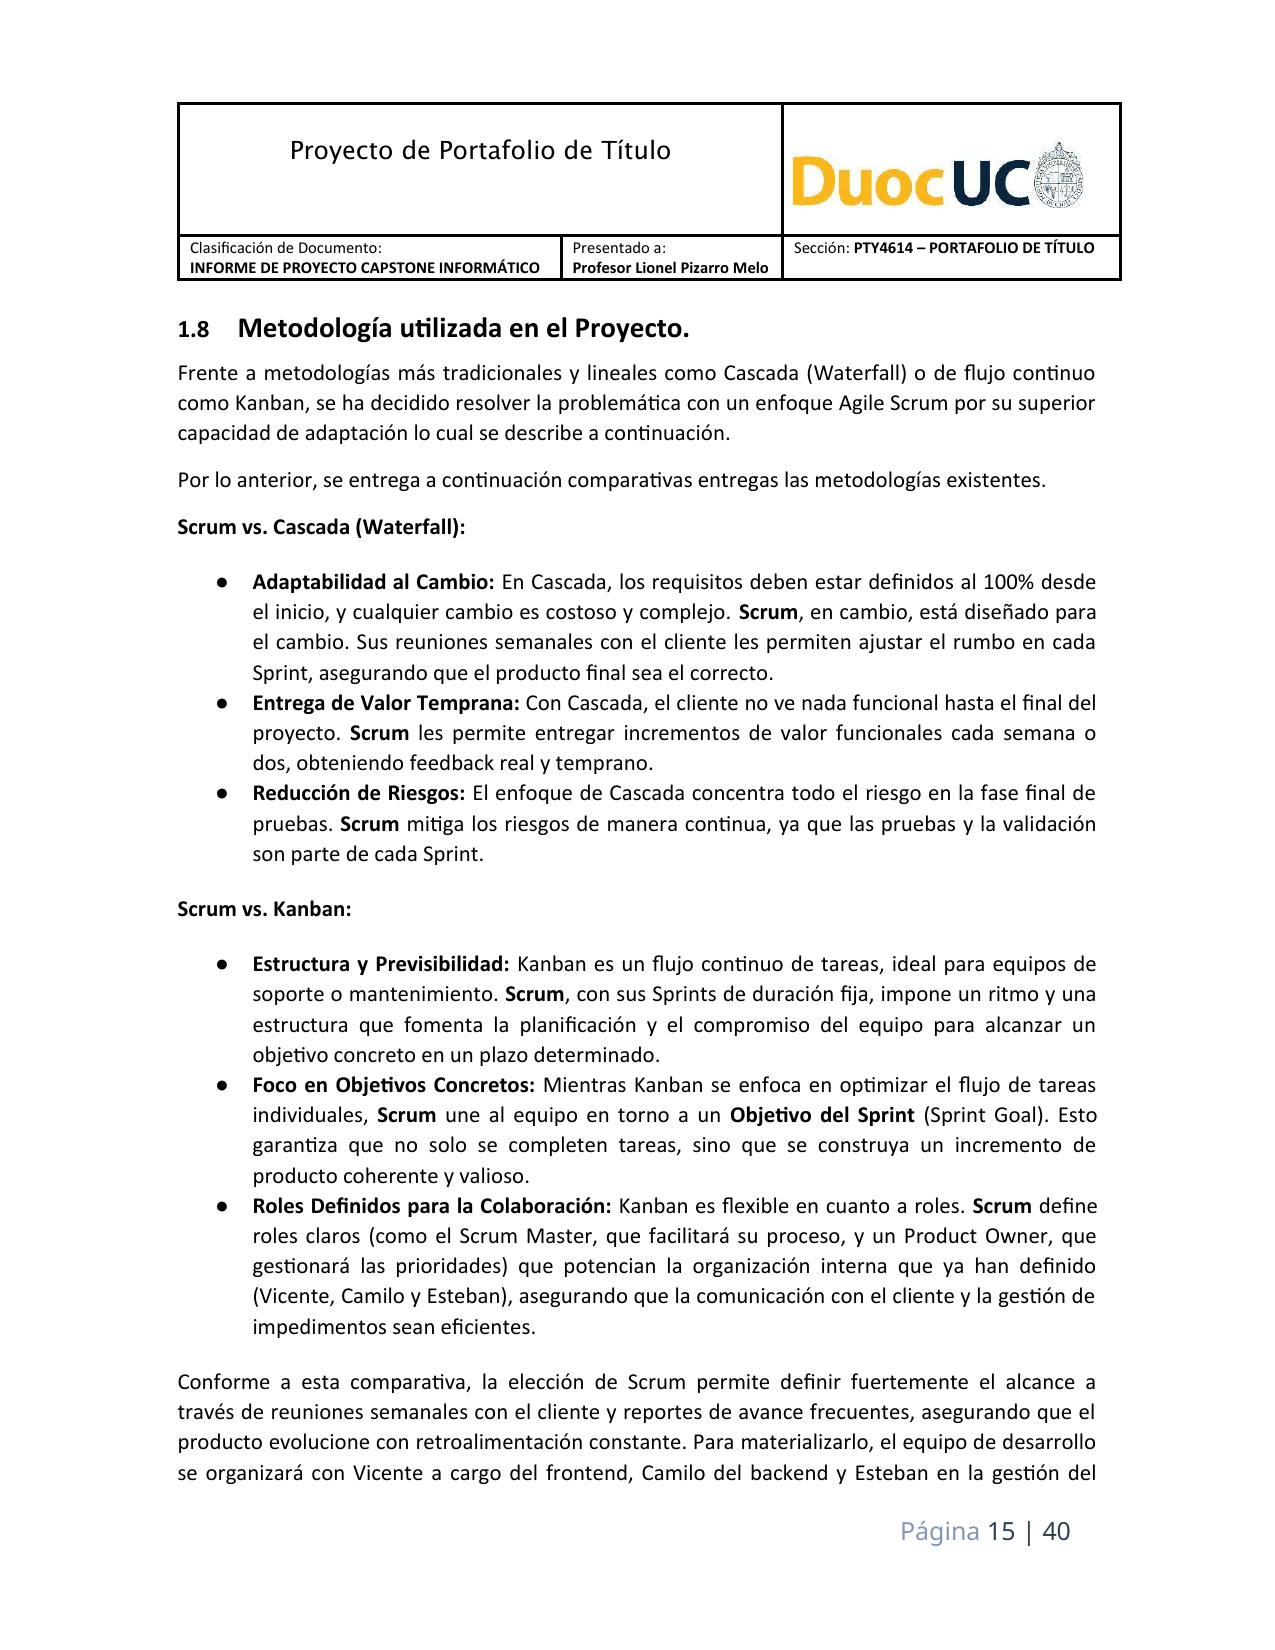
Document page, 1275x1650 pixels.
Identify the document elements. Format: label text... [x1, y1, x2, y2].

list Reducción de Riesgos: El enfoque de Cascada concentra todo el riesgo en la fase final de pruebas. Scrum mitiga los riesgos de manera continua, ya que las pruebas y la validación son parte de cada Sprint. [215, 778, 1098, 867]
list Adaptabilidad al Cambio: En Cascada, los requisitos deben estar definidos al 100% desde el inicio, y cualquier cambio es costoso y complejo. Scrum, en cambio, está diseñado para el cambio. Sus reuniones semanales con el cliente les permiten ajustar el rumbo en cada Sprint, asegurando que el producto final sea el correcto. [215, 567, 1098, 686]
list Entrega de Valor Temprana: Con Cascada, el cliente no ve nada funcional hasta el final del proyecto. Scrum les permite entregar incrementos de valor funcionales cada semana o dos, obteniendo feedback real y temprano. [215, 688, 1098, 776]
text Frente a metodologías más tradicionales y lineales como Cascada (Waterfall) o de flujo continuo como Kanban, se ha decidido resolver la problemática con un enfoque Agile Scrum por su superior capacidad de adaptación lo cual se describe a continuación. [177, 358, 1098, 446]
list Foco en Objetivos Concretos: Mientras Kanban se enfoca en optimizar el flujo de tareas individuales, Scrum une al equipo en torno a un Objetivo del Sprint (Sprint Goal). Esto garantiza que no solo se completen tareas, sino que se construya un incremento de producto coherente y valioso. [215, 1070, 1098, 1189]
subtitle Metodología utilizada en el Proyecto. [177, 309, 1098, 345]
list Roles Definidos para la Colaboración: Kanban es flexible en cuanto a roles. Scrum define roles claros (como el Scrum Master, que facilitará su proceso, y un Product Owner, que gestionará las prioridades) que potencian la organización interna que ya han definido (Vicente, Camilo y Esteban), asegurando que la comunicación con el cliente y la gestión de impedimentos sean eficientes. [215, 1191, 1098, 1340]
list Estructura y Previsibilidad: Kanban es un flujo continuo de tareas, ideal para equipos de soporte o mantenimiento. Scrum, con sus Sprints de duración fija, impone un ritmo y una estructura que fomenta la planificación y el compromiso del equipo para alcanzar un objetivo concreto en un plazo determinado. [215, 949, 1098, 1068]
text Scrum vs. Cascada (Waterfall): [177, 512, 1098, 540]
text Scrum vs. Kanban: [177, 894, 1098, 922]
picture [791, 141, 1085, 208]
text Por lo anterior, se entrega a continuación comparativas entregas las metodologías existentes. [177, 465, 1098, 493]
